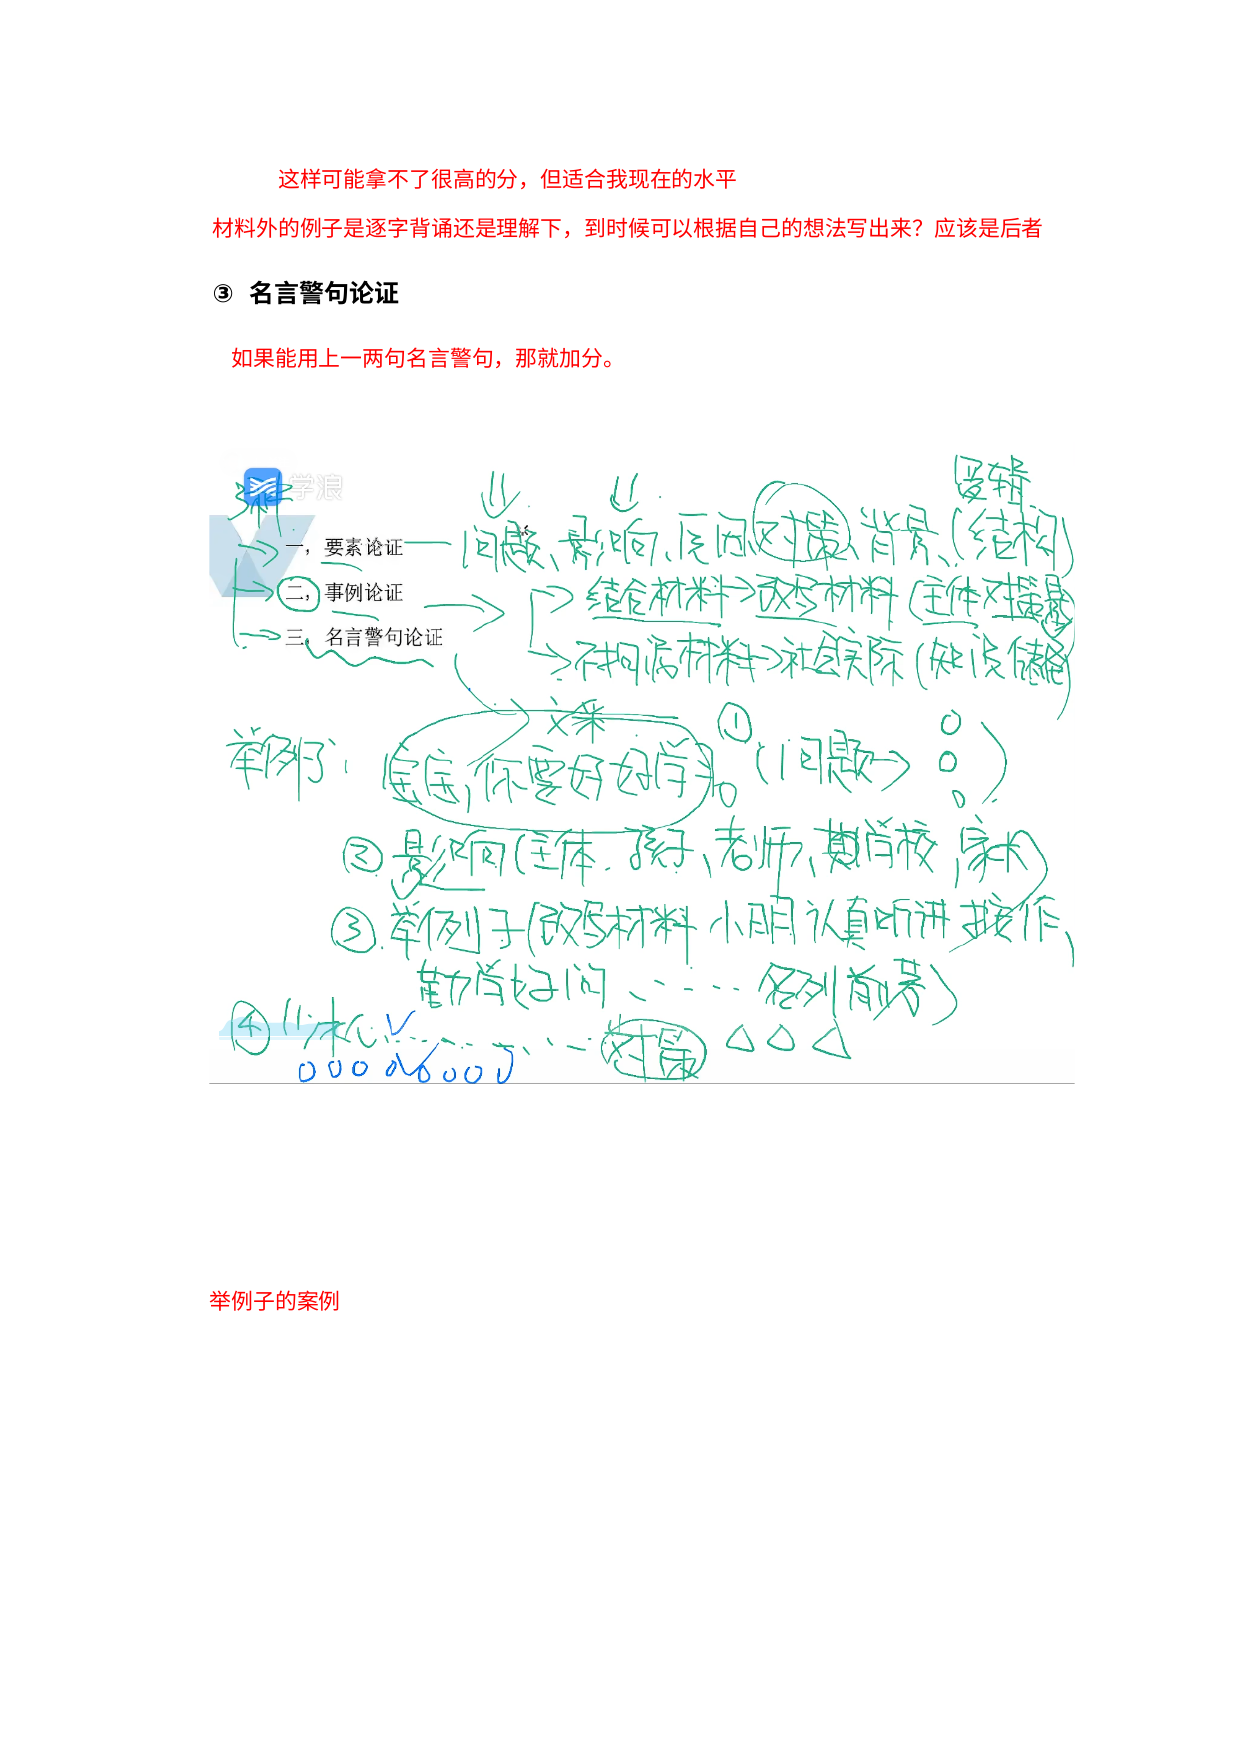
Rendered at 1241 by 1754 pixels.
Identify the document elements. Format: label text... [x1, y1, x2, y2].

text 如果能用上一两句名言警句，那就加分。 [209, 341, 1053, 373]
text 材料外的例子是逐字背诵还是理解下，到时候可以根据自己的想法写出来？应该是后者 [187, 211, 1053, 243]
text 举例子的案例 [187, 1283, 1053, 1316]
list 名言警句论证 [212, 259, 1053, 324]
picture [209, 438, 1075, 1084]
text 这样可能拿不了很高的分，但适合我现在的水平 [187, 162, 1053, 194]
